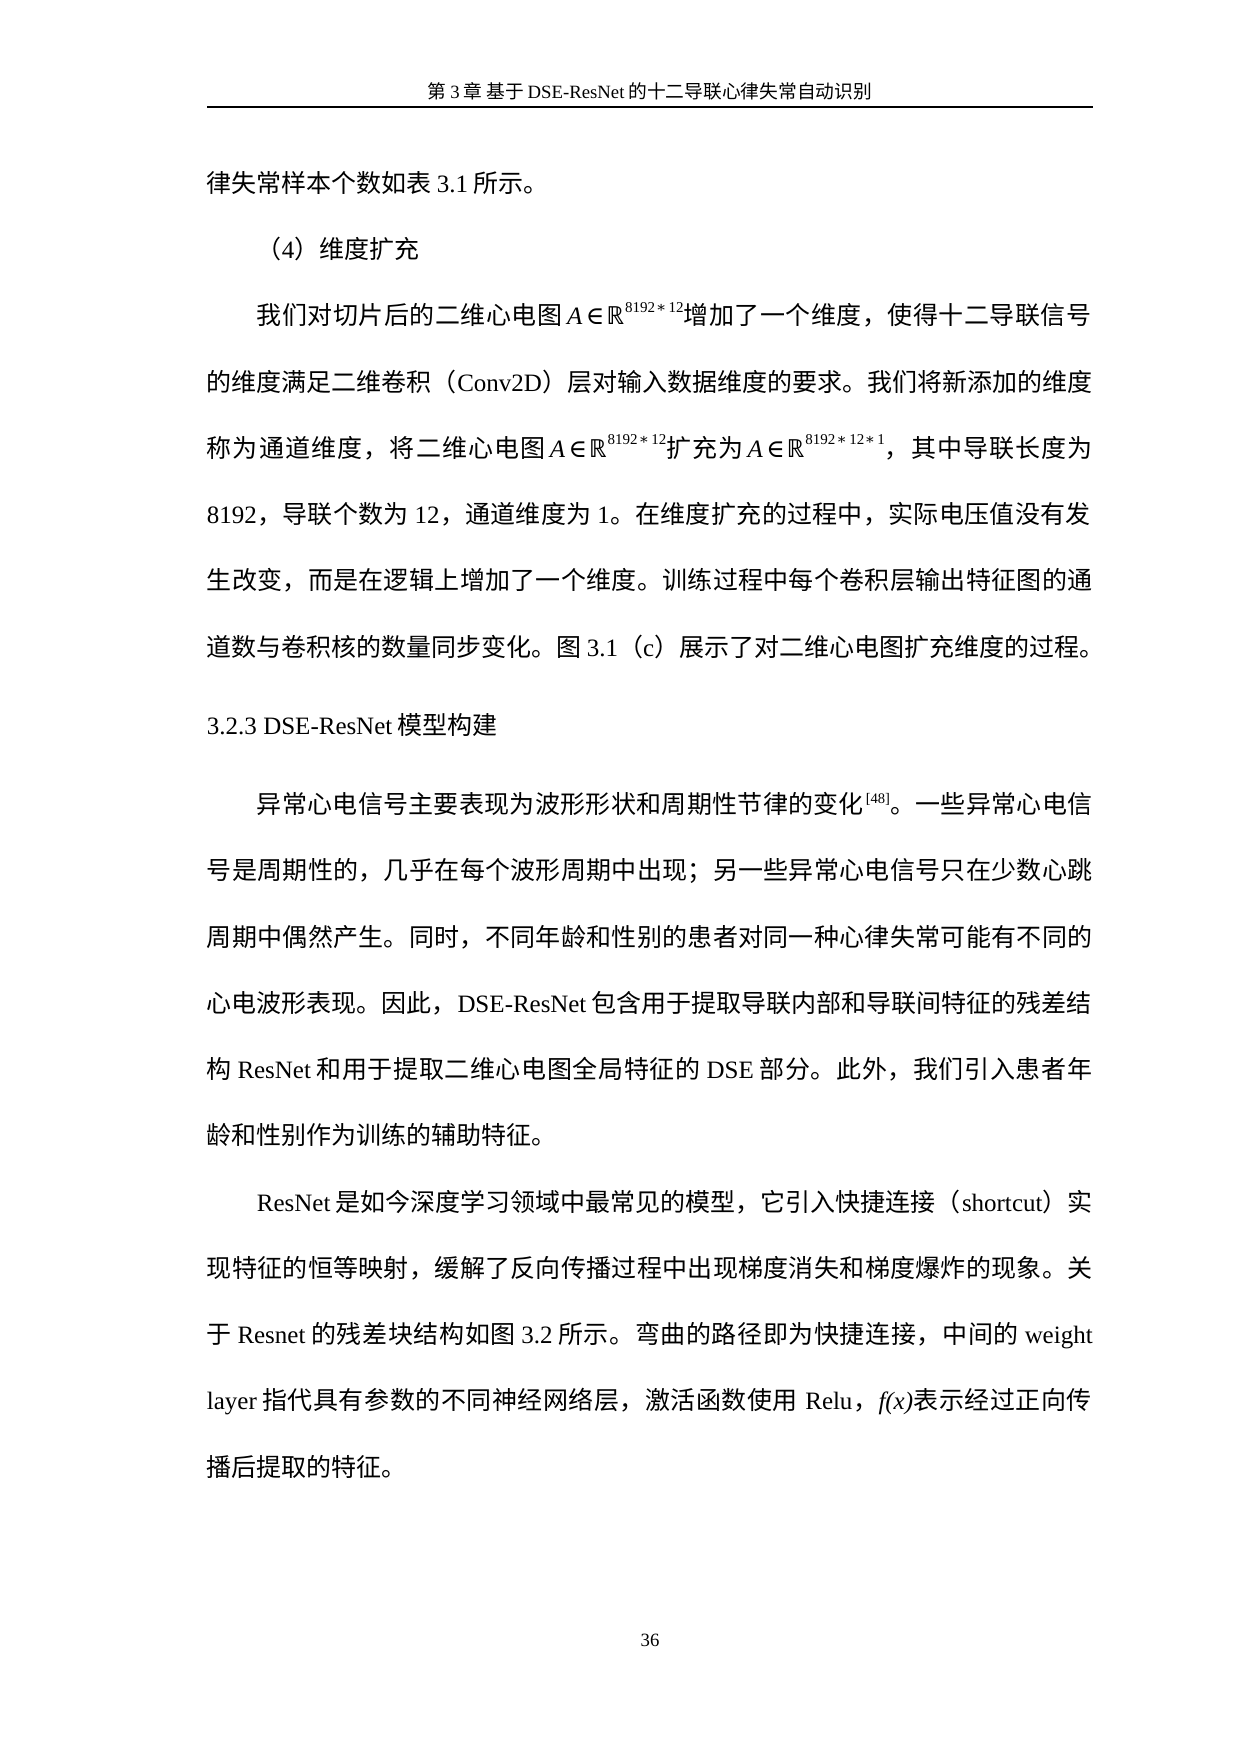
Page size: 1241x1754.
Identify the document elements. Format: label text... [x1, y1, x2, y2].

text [207, 148, 1093, 214]
text ResNet是如今深度学习领域中最常见的模型，它引入快捷连接（shortcut）实现特征的恒等映射，缓解了反向传播过程中出现梯度消失和梯度爆炸的现象。关于Resnet的残差块结构如图3.2所示。弯曲的路径即为快捷连接，中间的weight layer指代具有参数的不同神经网络层，激活函数使用Relu，f(x)表示经过正向传播后提取的特征。 [207, 1167, 1093, 1498]
text 异常心电信号主要表现为波形形状和周期性节律的变化[48]。一些异常心电信号是周期性的，几乎在每个波形周期中出现；另一些异常心电信号只在少数心跳周期中偶然产生。同时，不同年龄和性别的患者对同一种心律失常可能有不同的心电波形表现。因此，DSE-ResNet包含用于提取导联内部和导联间特征的残差结构ResNet和用于提取二维心电图全局特征的DSE部分。此外，我们引入患者年龄和性别作为训练的辅助特征。 [207, 769, 1093, 1167]
text （4）维度扩充 [207, 214, 1093, 281]
text 我们对切片后的二维心电图增加了一个维度，使得十二导联信号的维度满足二维卷积（Conv2D）层对输入数据维度的要求。我们将新添加的维度称为通道维度，将二维心电图扩充为，其中导联长度为 8192，导联个数为12，通道维度为1。在维度扩充的过程中，实际电压值没有发生改变，而是在逻辑上增加了一个维度。训练过程中每个卷积层输出特征图的通道数与卷积核的数量同步变化。图3.1（c）展示了对二维心电图扩充维度的过程。 [207, 281, 1093, 678]
text 3.2.3 DSE-ResNet模型构建 [207, 691, 1093, 757]
